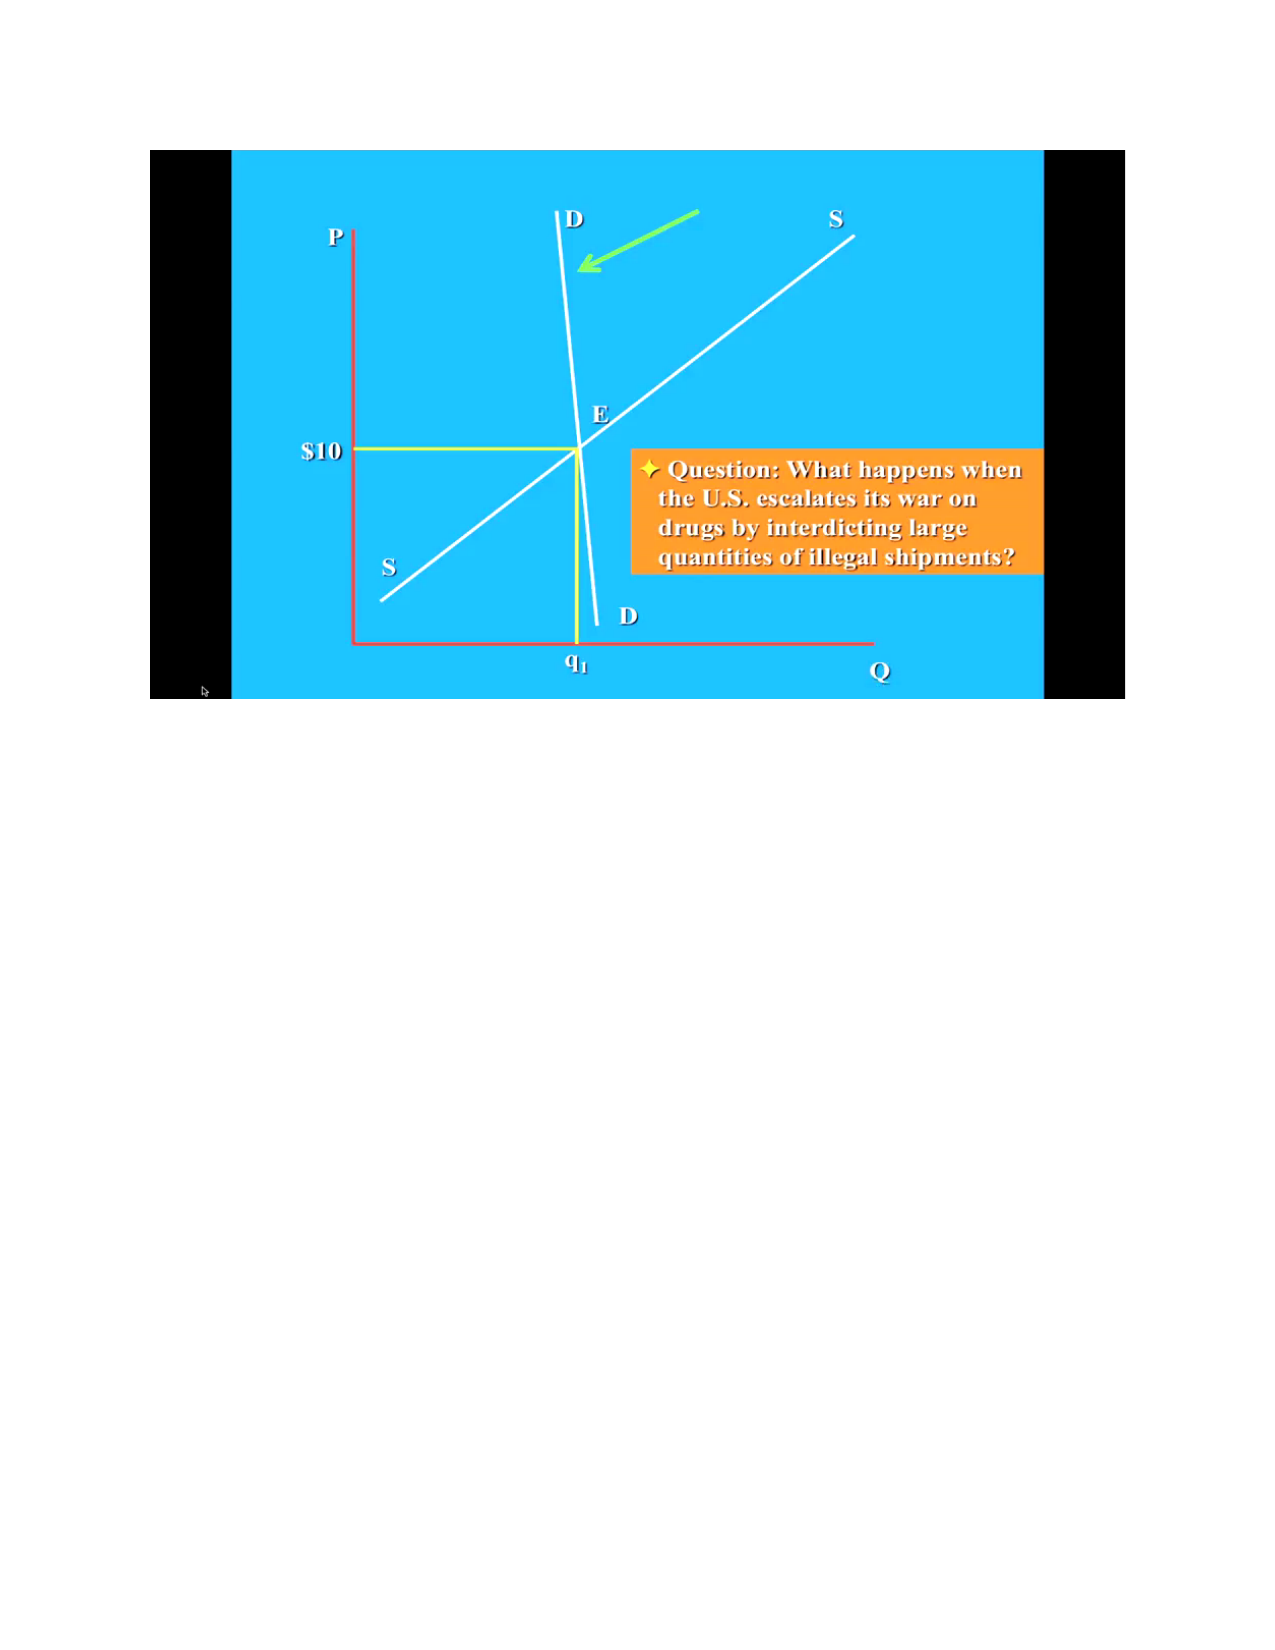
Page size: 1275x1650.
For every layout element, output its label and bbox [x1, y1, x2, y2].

picture [150, 150, 1125, 699]
